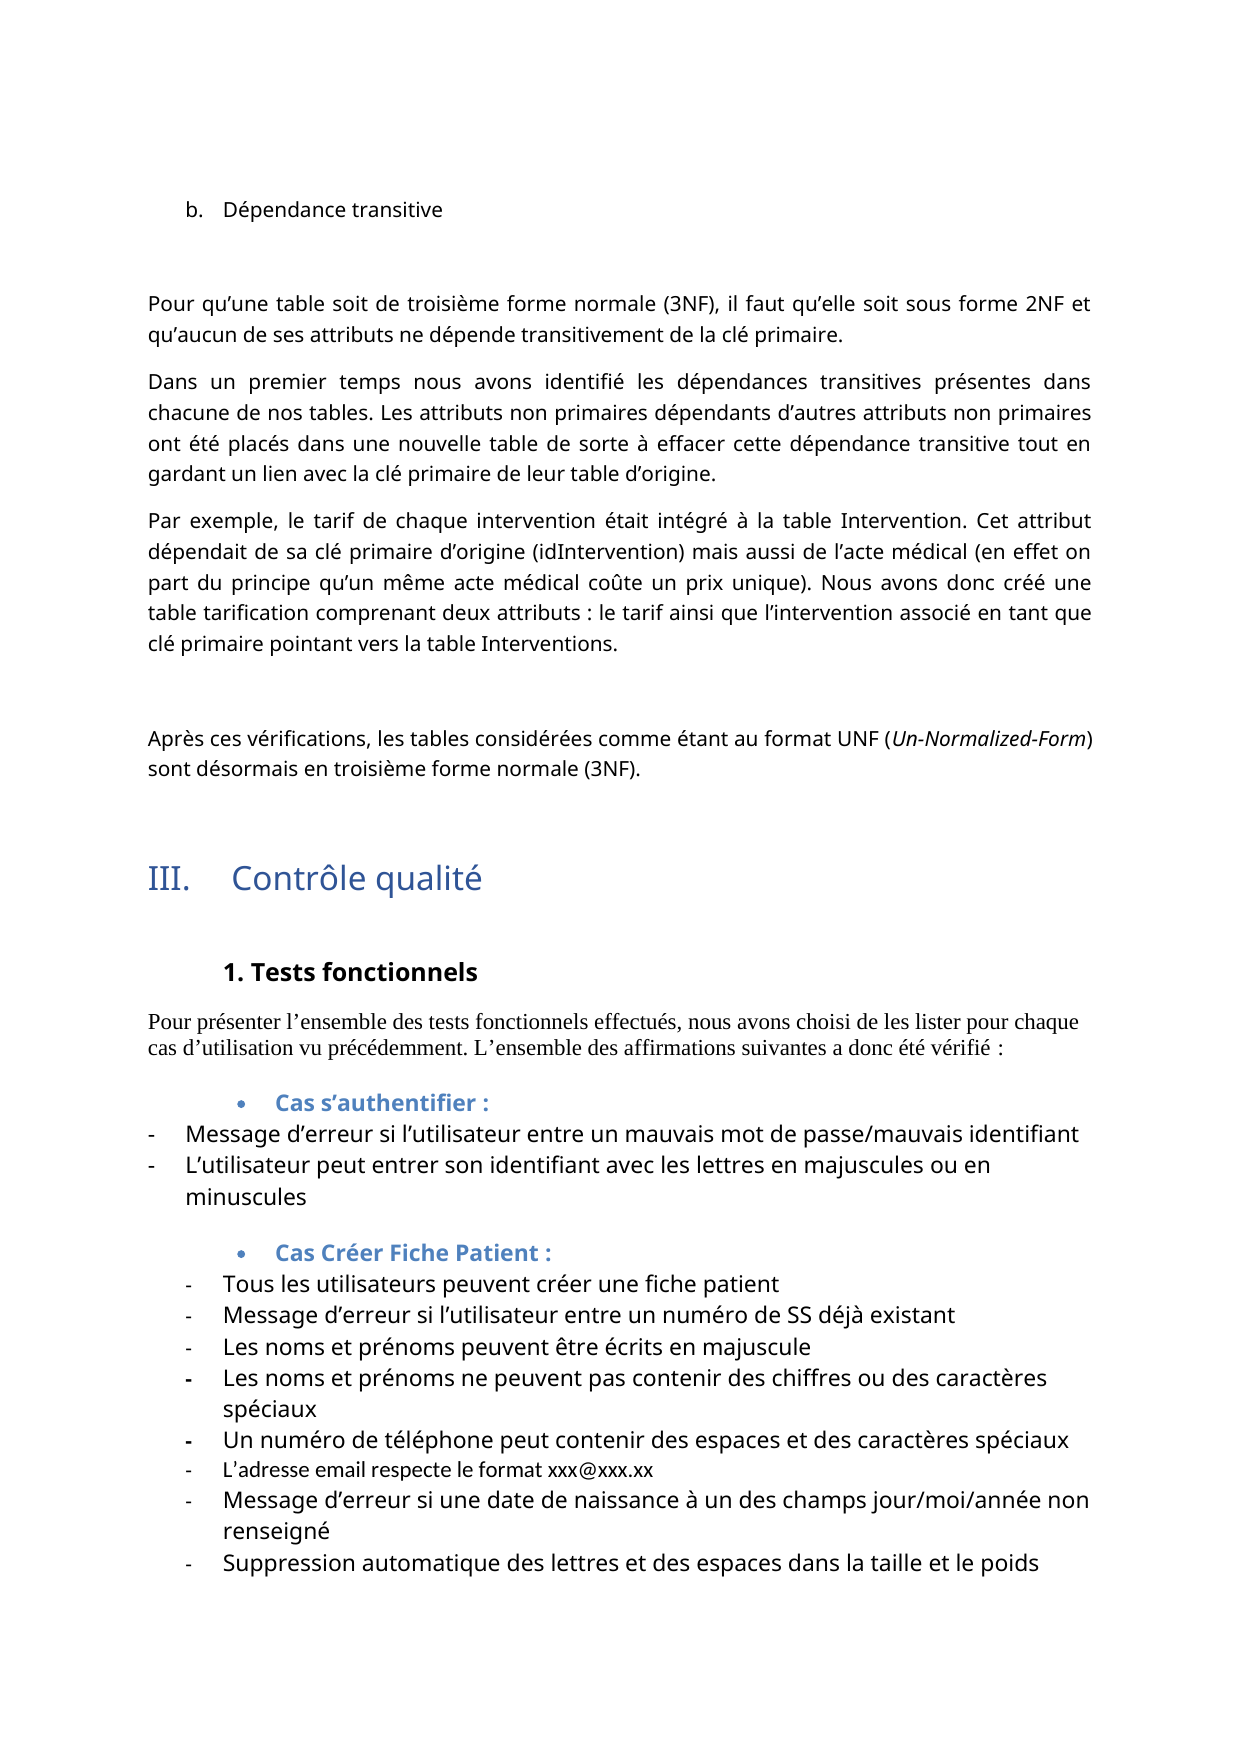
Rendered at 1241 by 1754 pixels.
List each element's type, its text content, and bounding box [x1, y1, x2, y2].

list Message d’erreur si une date de naissance à un des champs jour/moi/année non renseigné [185, 1484, 1093, 1547]
list L’utilisateur peut entrer son identifiant avec les lettres en majuscules ou en minuscules [148, 1149, 1093, 1212]
text Pour qu’une table soit de troisième forme normale (3NF), il faut qu’elle soit sous forme 2NF et qu’aucun de ses attributs ne dépende transitivement de la clé primaire. [148, 289, 1093, 348]
list Dépendance transitive [185, 195, 1093, 223]
list Les noms et prénoms peuvent être écrits en majuscule [185, 1331, 1093, 1362]
subtitle Contrôle qualité [148, 855, 1093, 900]
list Suppression automatique des lettres et des espaces dans la taille et le poids [185, 1547, 1093, 1578]
list Cas s’authentifier : [237, 1087, 1093, 1118]
text Après ces vérifications, les tables considérées comme étant au format UNF (Un-Normalized-Form) sont désormais en troisième forme normale (3NF). [148, 724, 1093, 783]
list Message d’erreur si l’utilisateur entre un numéro de SS déjà existant [185, 1299, 1093, 1331]
list Tous les utilisateurs peuvent créer une fiche patient [185, 1268, 1093, 1299]
subtitle 1. Tests fonctionnels [223, 954, 1093, 988]
text Par exemple, le tarif de chaque intervention était intégré à la table Intervention. Cet attribut dépendait de sa clé primaire d’origine (idIntervention) mais aussi de l’acte médical (en effet on part du principe qu’un même acte médical coûte un prix unique). Nous avons donc créé une table tarification comprenant deux attributs : le tarif ainsi que l’intervention associé en tant que clé primaire pointant vers la table Interventions. [148, 507, 1093, 657]
list Cas Créer Fiche Patient : [237, 1237, 1093, 1268]
list Message d’erreur si l’utilisateur entre un mauvais mot de passe/mauvais identifiant [148, 1118, 1093, 1149]
text Pour présenter l’ensemble des tests fonctionnels effectués, nous avons choisi de les lister pour chaque cas d’utilisation vu précédemment. L’ensemble des affirmations suivantes a donc été vérifié : [148, 1008, 1093, 1061]
list Les noms et prénoms ne peuvent pas contenir des chiffres ou des caractères spéciaux [185, 1362, 1093, 1424]
list Un numéro de téléphone peut contenir des espaces et des caractères spéciaux [185, 1424, 1093, 1456]
list L’adresse email respecte le format xxx@xxx.xx [185, 1456, 1093, 1484]
text Dans un premier temps nous avons identifié les dépendances transitives présentes dans chacune de nos tables. Les attributs non primaires dépendants d’autres attributs non primaires ont été placés dans une nouvelle table de sorte à effacer cette dépendance transitive tout en gardant un lien avec la clé primaire de leur table d’origine. [148, 367, 1093, 488]
